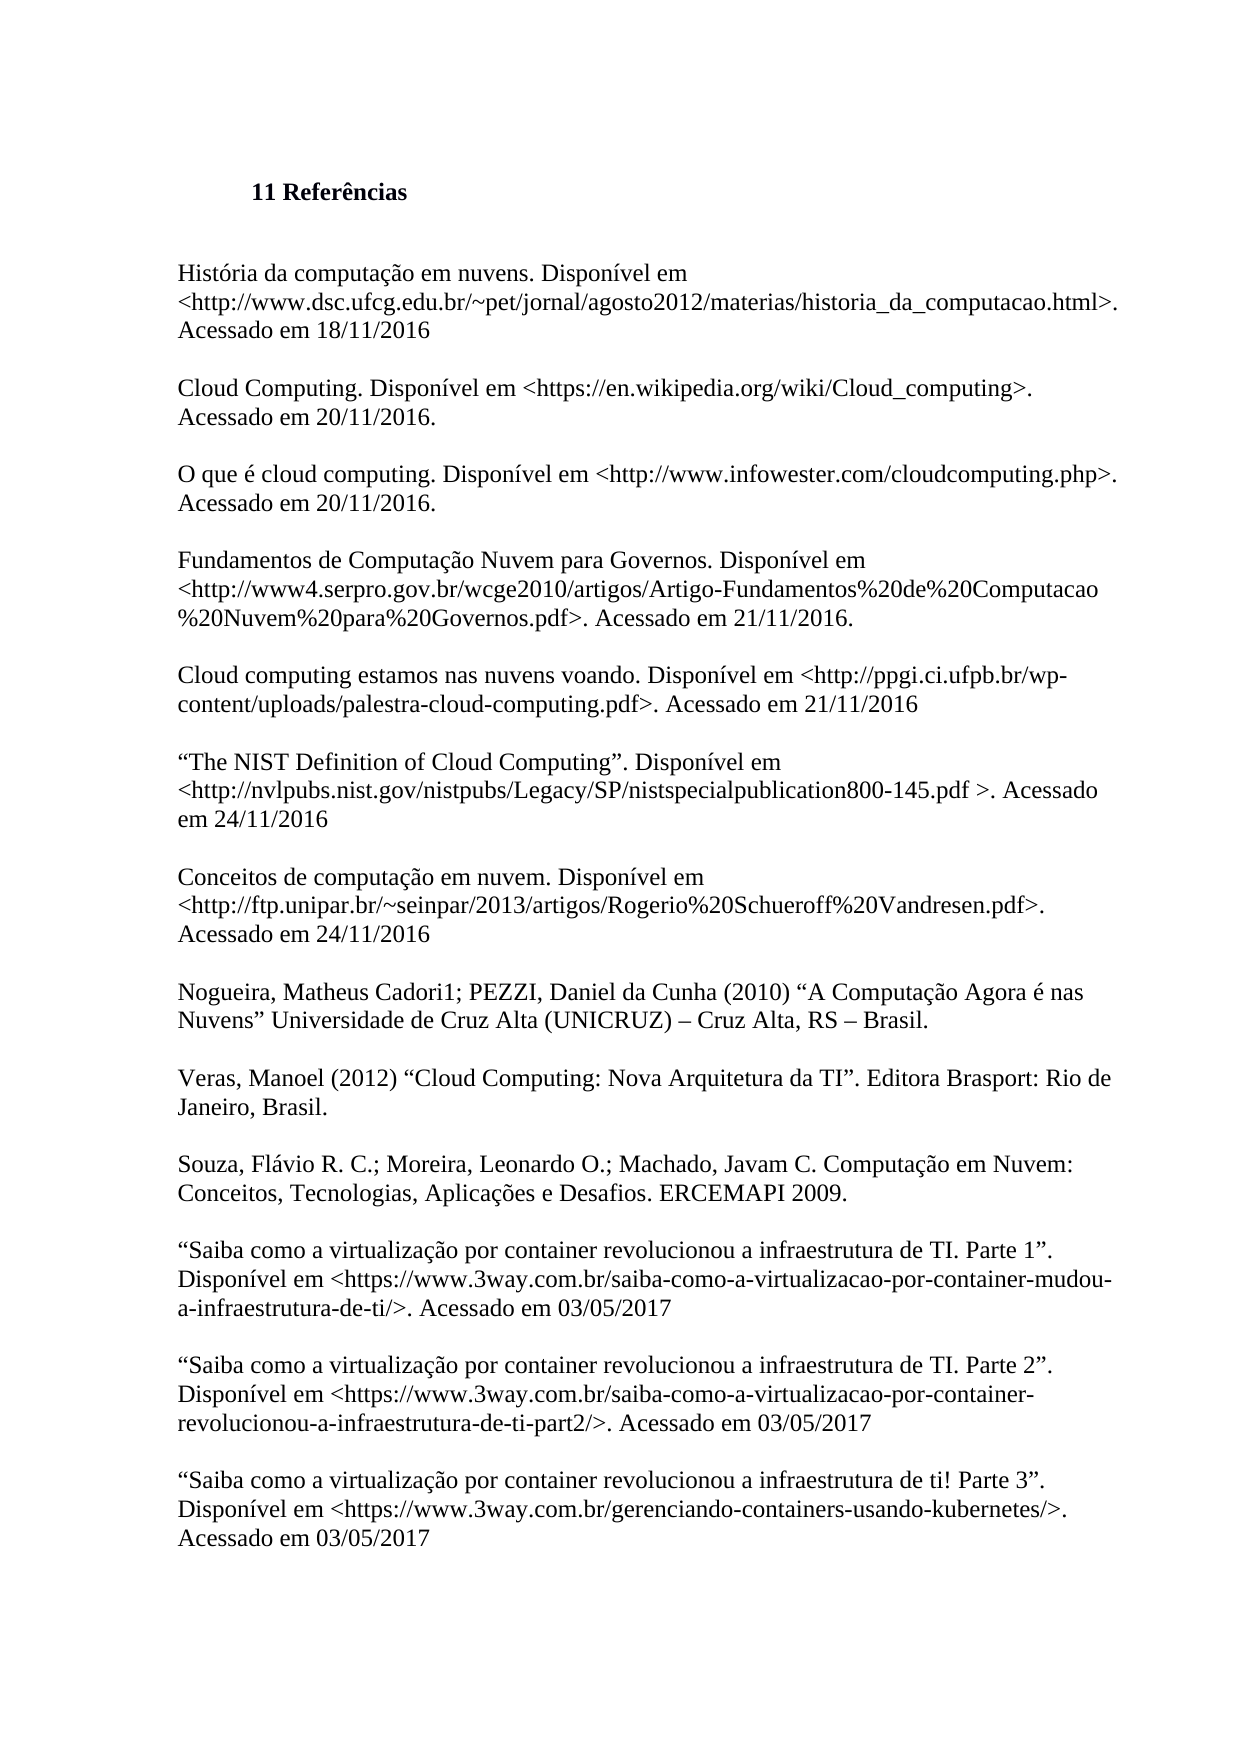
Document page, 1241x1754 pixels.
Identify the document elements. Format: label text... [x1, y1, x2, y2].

text Cloud Computing. Disponível em <https://en.wikipedia.org/wiki/Cloud_computing>. Acessado em 20/11/2016. [177, 373, 1122, 430]
text O que é cloud computing. Disponível em <http://www.infowester.com/cloudcomputing.php>. Acessado em 20/11/2016. [177, 459, 1122, 517]
text História da computação em nuvens. Disponível em <http://www.dsc.ufcg.edu.br/~pet/jornal/agosto2012/materias/historia_da_computacao.html>. Acessado em 18/11/2016 [177, 258, 1122, 344]
text “Saiba como a virtualização por container revolucionou a infraestrutura de TI. Parte 1”. Disponível em <https://www.3way.com.br/saiba-como-a-virtualizacao-por-container-mudou-a-infraestrutura-de-ti/>. Acessado em 03/05/2017 [177, 1235, 1122, 1322]
text “The NIST Definition of Cloud Computing”. Disponível em <http://nvlpubs.nist.gov/nistpubs/Legacy/SP/nistspecialpublication800-145.pdf >. Acessado em 24/11/2016 [177, 747, 1122, 833]
text Veras, Manoel (2012) “Cloud Computing: Nova Arquitetura da TI”. Editora Brasport: Rio de Janeiro, Brasil. [177, 1063, 1122, 1120]
text Souza, Flávio R. C.; Moreira, Leonardo O.; Machado, Javam C. Computação em Nuvem: Conceitos, Tecnologias, Aplicações e Desafios. ERCEMAPI 2009. [177, 1149, 1122, 1207]
text 11 Referências [177, 177, 1122, 206]
text Nogueira, Matheus Cadori1; PEZZI, Daniel da Cunha (2010) “A Computação Agora é nas Nuvens” Universidade de Cruz Alta (UNICRUZ) – Cruz Alta, RS – Brasil. [177, 977, 1122, 1034]
text Fundamentos de Computação Nuvem para Governos. Disponível em <http://www4.serpro.gov.br/wcge2010/artigos/Artigo-Fundamentos%20de%20Computacao%20Nuvem%20para%20Governos.pdf>. Acessado em 21/11/2016. [177, 545, 1122, 632]
text “Saiba como a virtualização por container revolucionou a infraestrutura de TI. Parte 2”. Disponível em <https://www.3way.com.br/saiba-como-a-virtualizacao-por-container-revolucionou-a-infraestrutura-de-ti-part2/>. Acessado em 03/05/2017 [177, 1350, 1122, 1437]
text Cloud computing estamos nas nuvens voando. Disponível em <http://ppgi.ci.ufpb.br/wp-content/uploads/palestra-cloud-computing.pdf>. Acessado em 21/11/2016 [177, 660, 1122, 718]
text “Saiba como a virtualização por container revolucionou a infraestrutura de ti! Parte 3”. Disponível em <https://www.3way.com.br/gerenciando-containers-usando-kubernetes/>. Acessado em 03/05/2017 [177, 1465, 1122, 1552]
text Conceitos de computação em nuvem. Disponível em <http://ftp.unipar.br/~seinpar/2013/artigos/Rogerio%20Schueroff%20Vandresen.pdf>. Acessado em 24/11/2016 [177, 862, 1122, 948]
